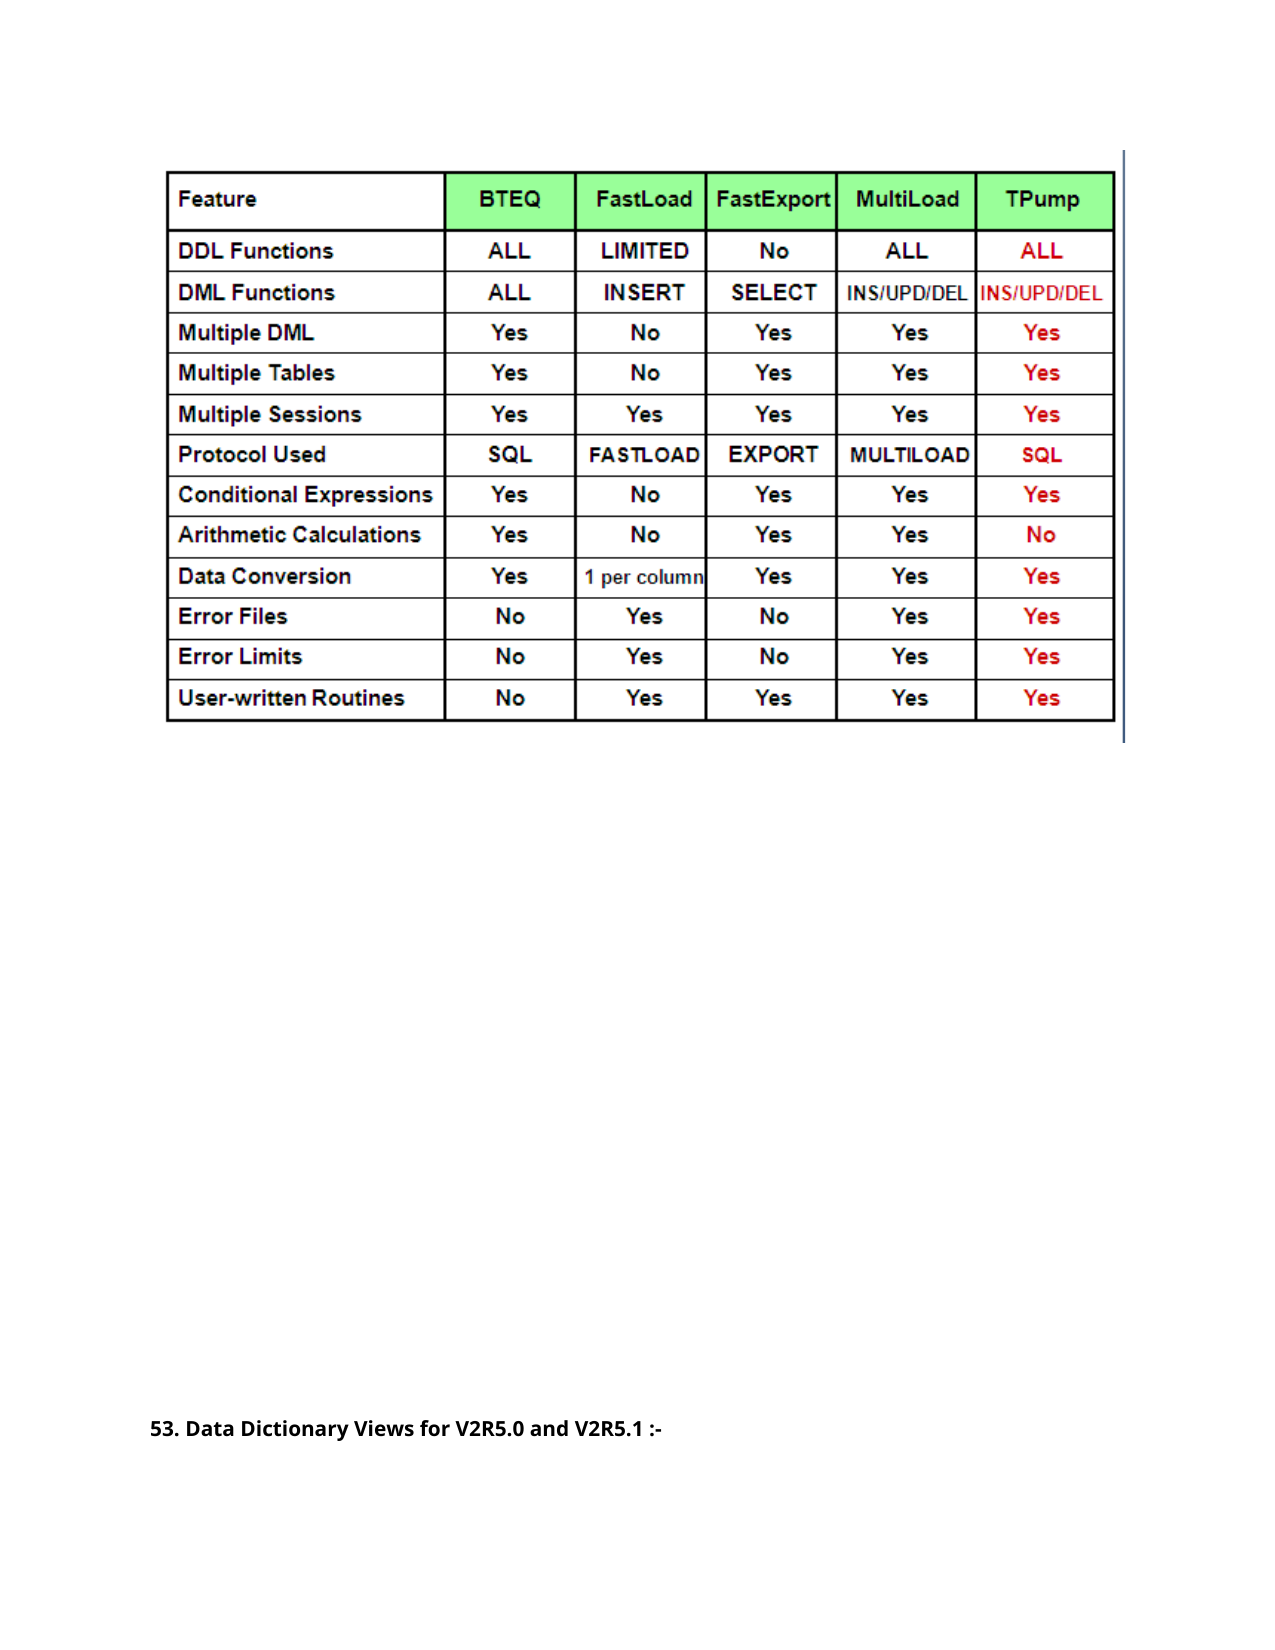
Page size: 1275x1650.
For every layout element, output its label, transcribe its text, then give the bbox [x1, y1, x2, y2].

picture [150, 150, 1125, 743]
text 53. Data Dictionary Views for V2R5.0 and V2R5.1 :- [150, 1414, 1125, 1443]
